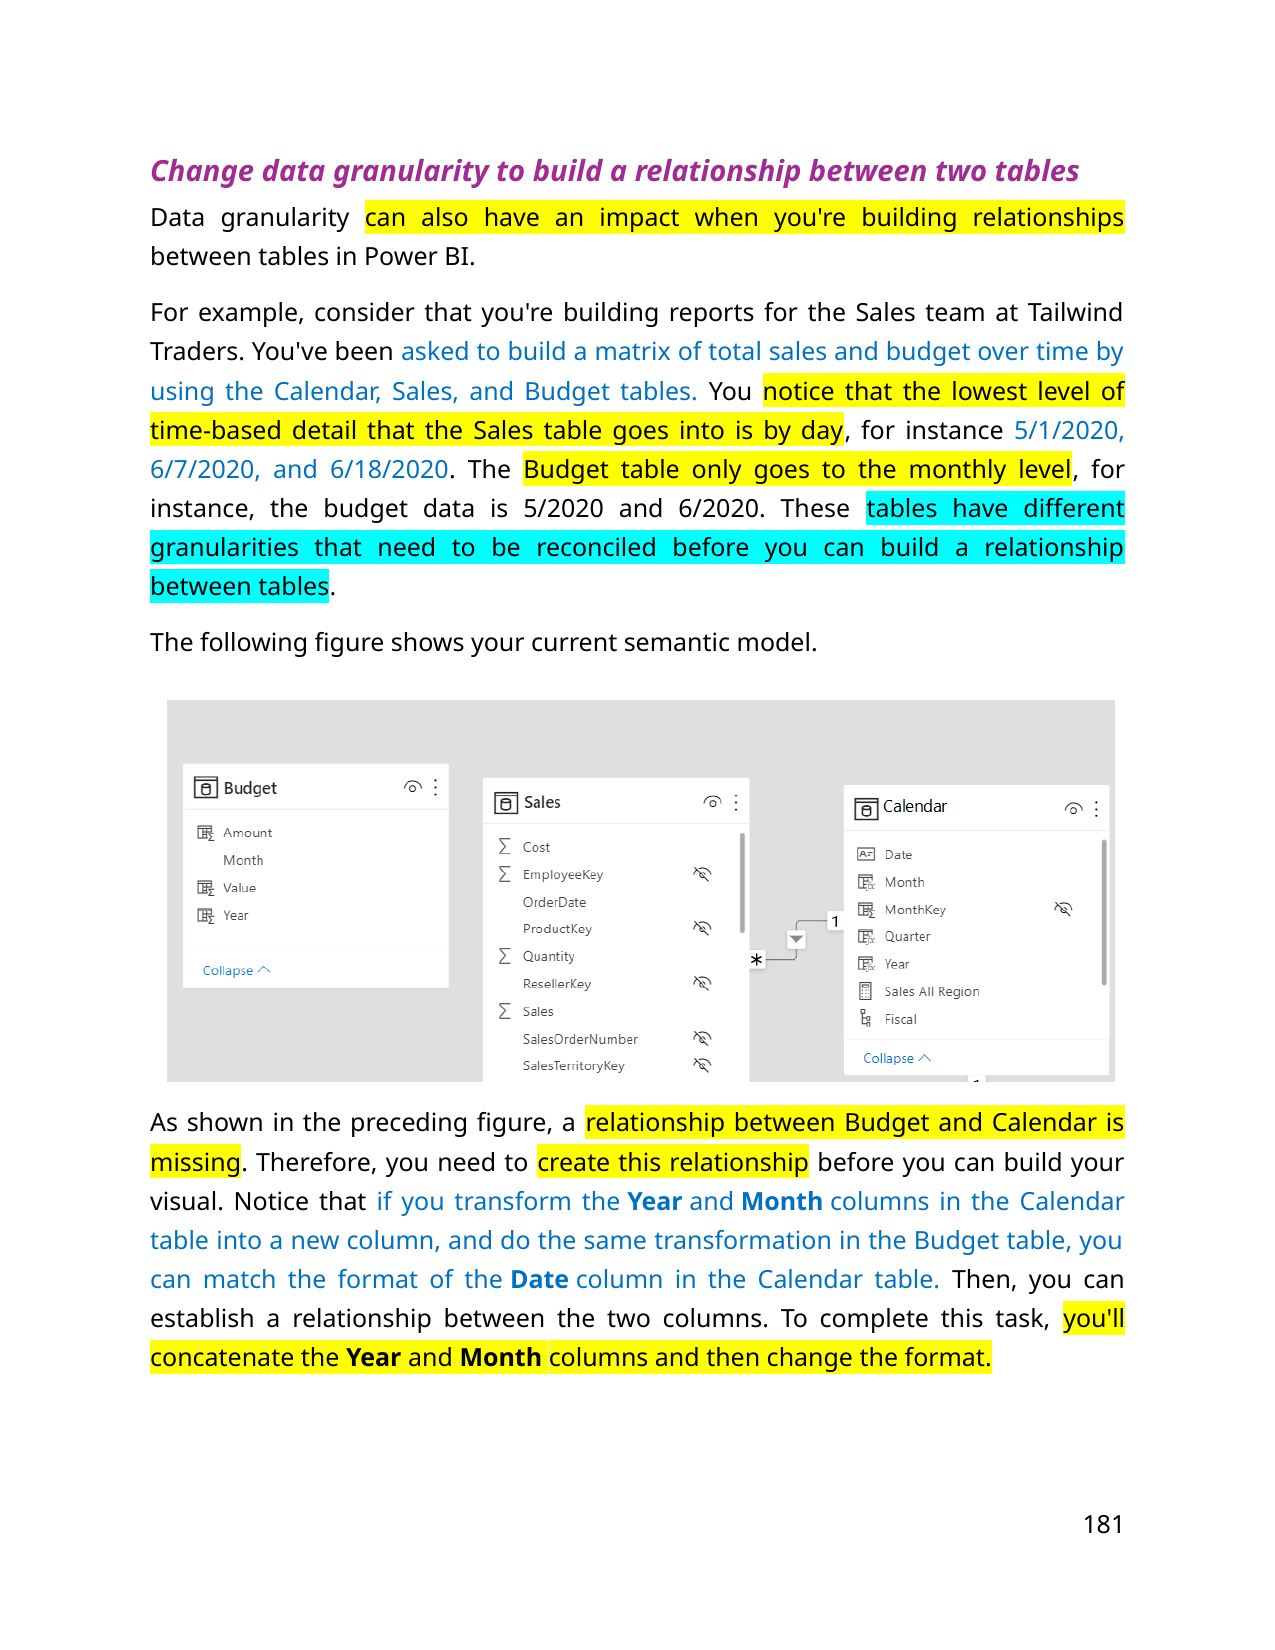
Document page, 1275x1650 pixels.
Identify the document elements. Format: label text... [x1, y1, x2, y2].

text The following figure shows your current semantic model. [150, 625, 1125, 659]
text Data granularity can also have an impact when you're building relationships between tables in Power BI. [150, 200, 1125, 273]
picture [150, 680, 1125, 1084]
text For example, consider that you're building reports for the Sales team at Tailwind Traders. You've been asked to build a matrix of total sales and budget over time by using the Calendar, Sales, and Budget tables. You notice that the lowest level of time-based detail that the Sales table goes into is by day, for instance 5/1/2020, 6/7/2020, and 6/18/2020. The Budget table only goes to the monthly level, for instance, the budget data is 5/2020 and 6/2020. These tables have different granularities that need to be reconciled before you can build a relationship between tables. [150, 295, 1125, 530]
text As shown in the preceding figure, a relationship between Budget and Calendar is missing. Therefore, you need to create this relationship before you can build your visual. Notice that if you transform the Year and Month columns in the Calendar table into a new column, and do the same transformation in the Budget table, you can match the format of the Date column in the Calendar table. Then, you can establish a relationship between the two columns. To complete this task, you'll concatenate the Year and Month columns and then change the format. [150, 1105, 1125, 1374]
text For example, consider that you're building reports for the Sales team at Tailwind Traders. You've been asked to build a matrix of total sales and budget over time by using the Calendar, Sales, and Budget tables. You notice that the lowest level of time-based detail that the Sales table goes into is by day, for instance 5/1/2020, 6/7/2020, and 6/18/2020. The Budget table only goes to the monthly level, for instance, the budget data is 5/2020 and 6/2020. These tables have different granularities that need to be reconciled before you can build a relationship between tables. [150, 564, 1125, 603]
subtitle Change data granularity to build a relationship between two tables [150, 150, 1125, 190]
